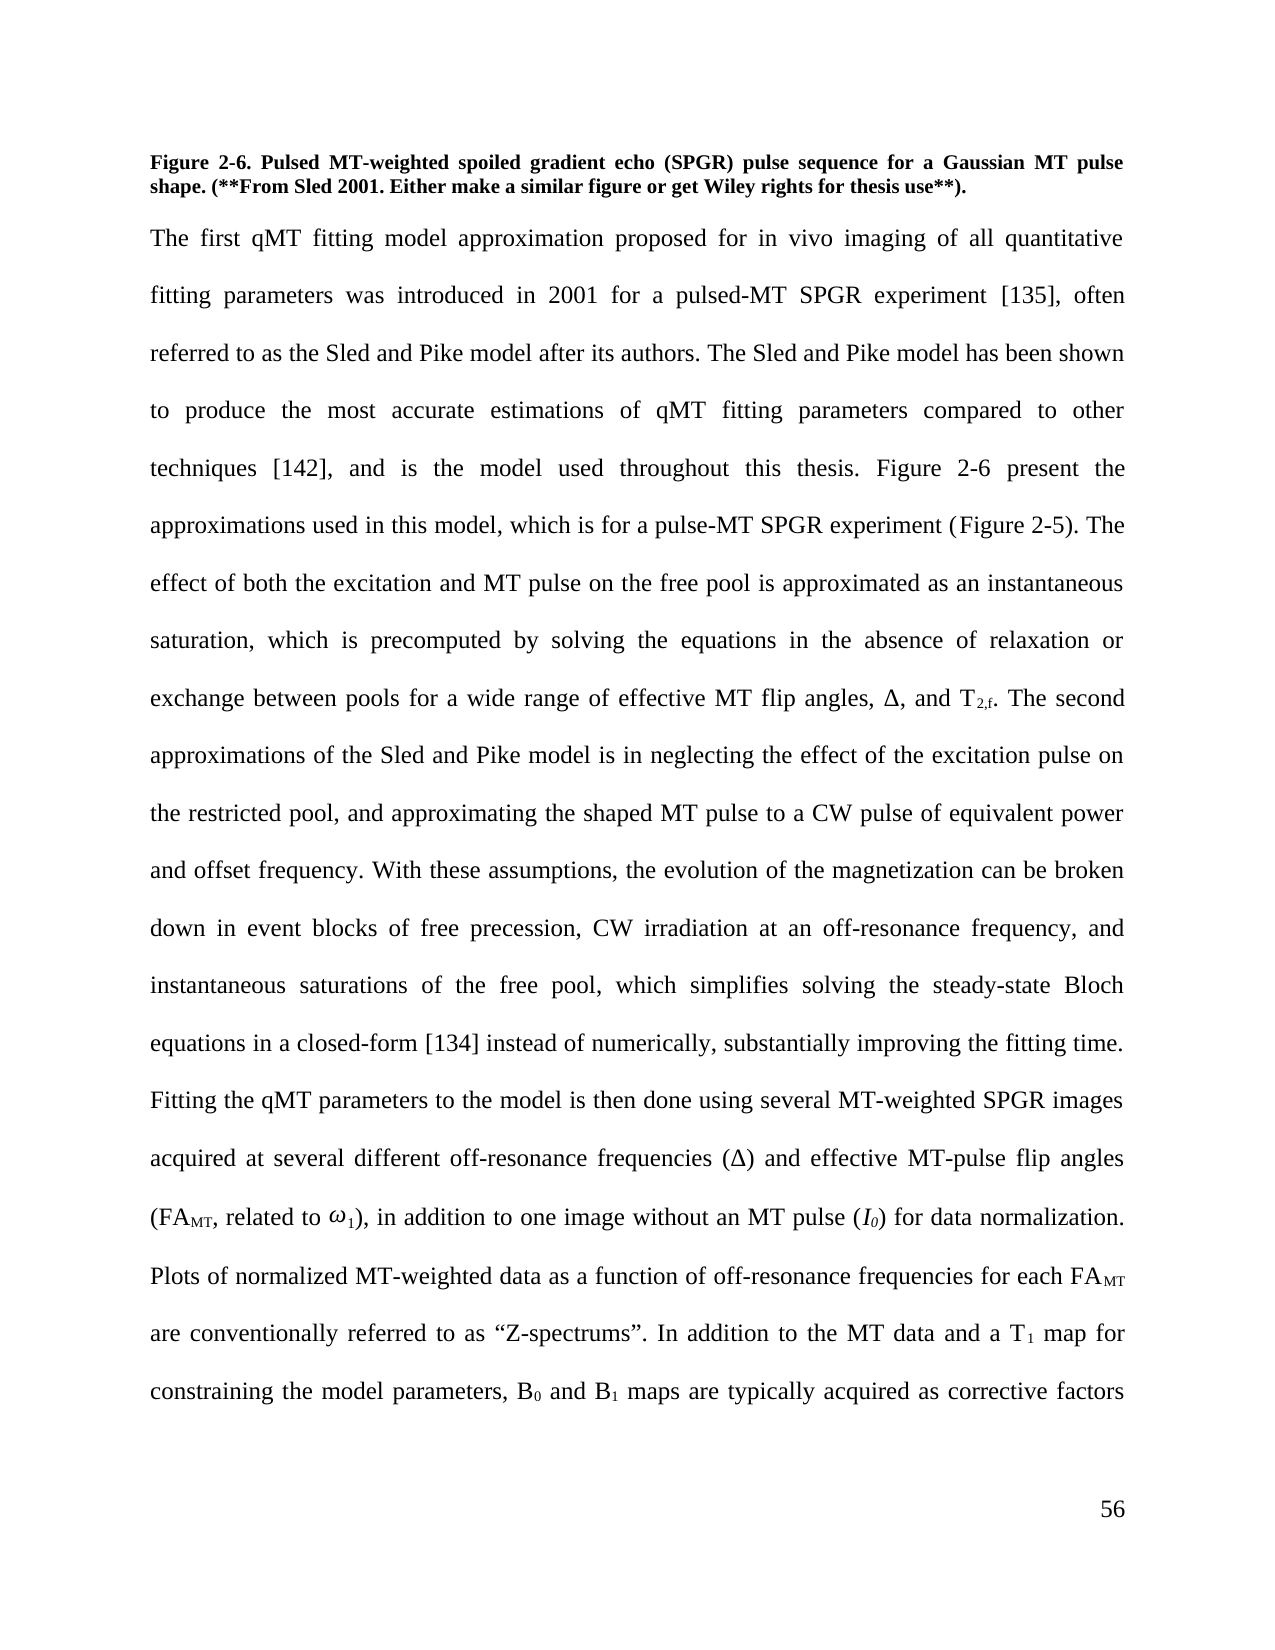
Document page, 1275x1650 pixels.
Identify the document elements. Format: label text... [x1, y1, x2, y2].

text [150, 223, 1125, 1404]
